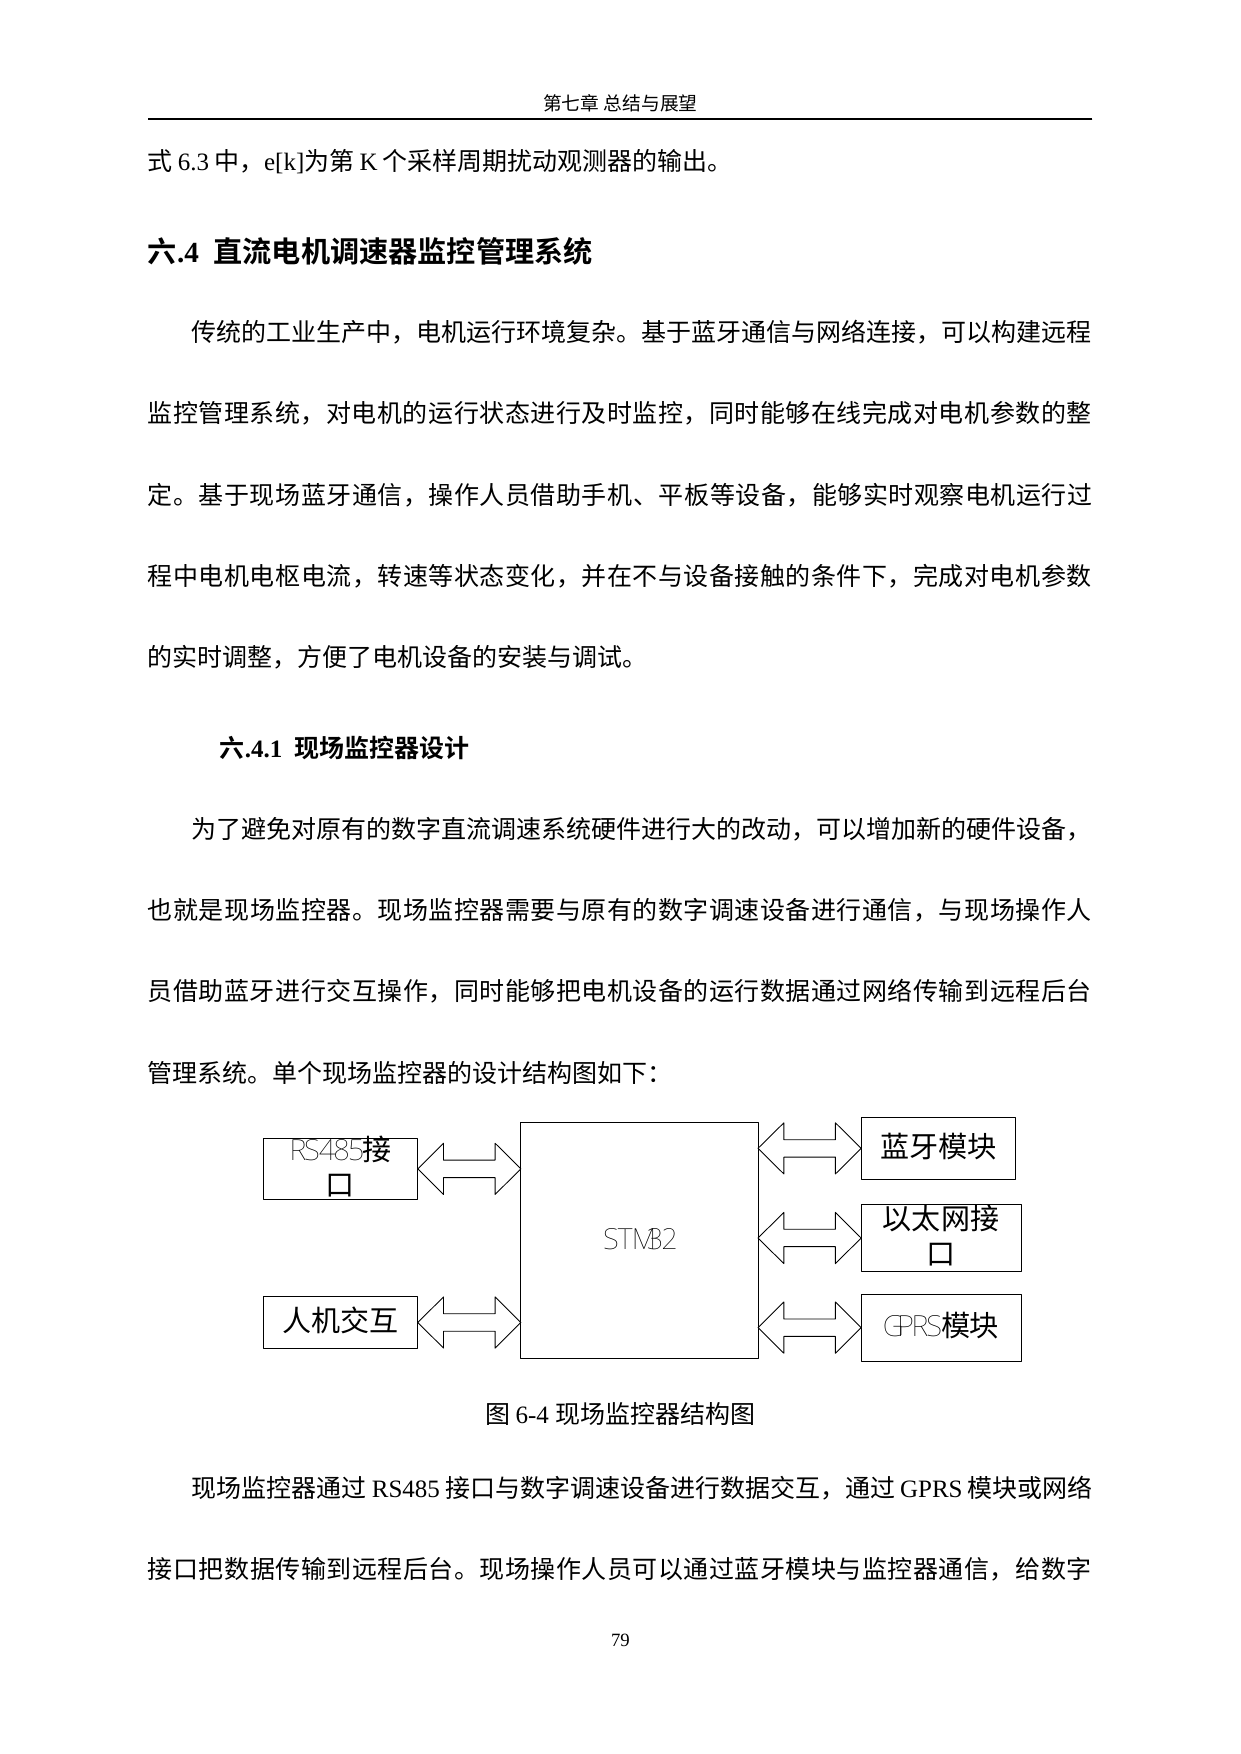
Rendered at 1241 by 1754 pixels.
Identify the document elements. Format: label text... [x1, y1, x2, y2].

text 传统的工业生产中，电机运行环境复杂。基于蓝牙通信与网络连接，可以构建远程监控管理系统，对电机的运行状态进行及时监控，同时能够在线完成对电机参数的整定。基于现场蓝牙通信，操作人员借助手机、平板等设备，能够实时观察电机运行过程中电机电枢电流，转速等状态变化，并在不与设备接触的条件下，完成对电机参数的实时调整，方便了电机设备的安装与调试。 [148, 298, 1092, 688]
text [148, 1454, 1092, 1600]
text 为了避免对原有的数字直流调速系统硬件进行大的改动，可以增加新的硬件设备，也就是现场监控器。现场监控器需要与原有的数字调速设备进行通信，与现场操作人员借助蓝牙进行交互操作，同时能够把电机设备的运行数据通过网络传输到远程后台管理系统。单个现场监控器的设计结构图如下： [148, 795, 1092, 1104]
subtitle 现场监控器设计 [169, 714, 1071, 779]
text 图6-4 现场监控器结构图 [148, 1380, 1092, 1445]
subtitle 直流电机调速器监控管理系统 [148, 217, 1092, 282]
text 式6.3中，e[k]为第K个采样周期扰动观测器的输出。 [148, 127, 1092, 192]
